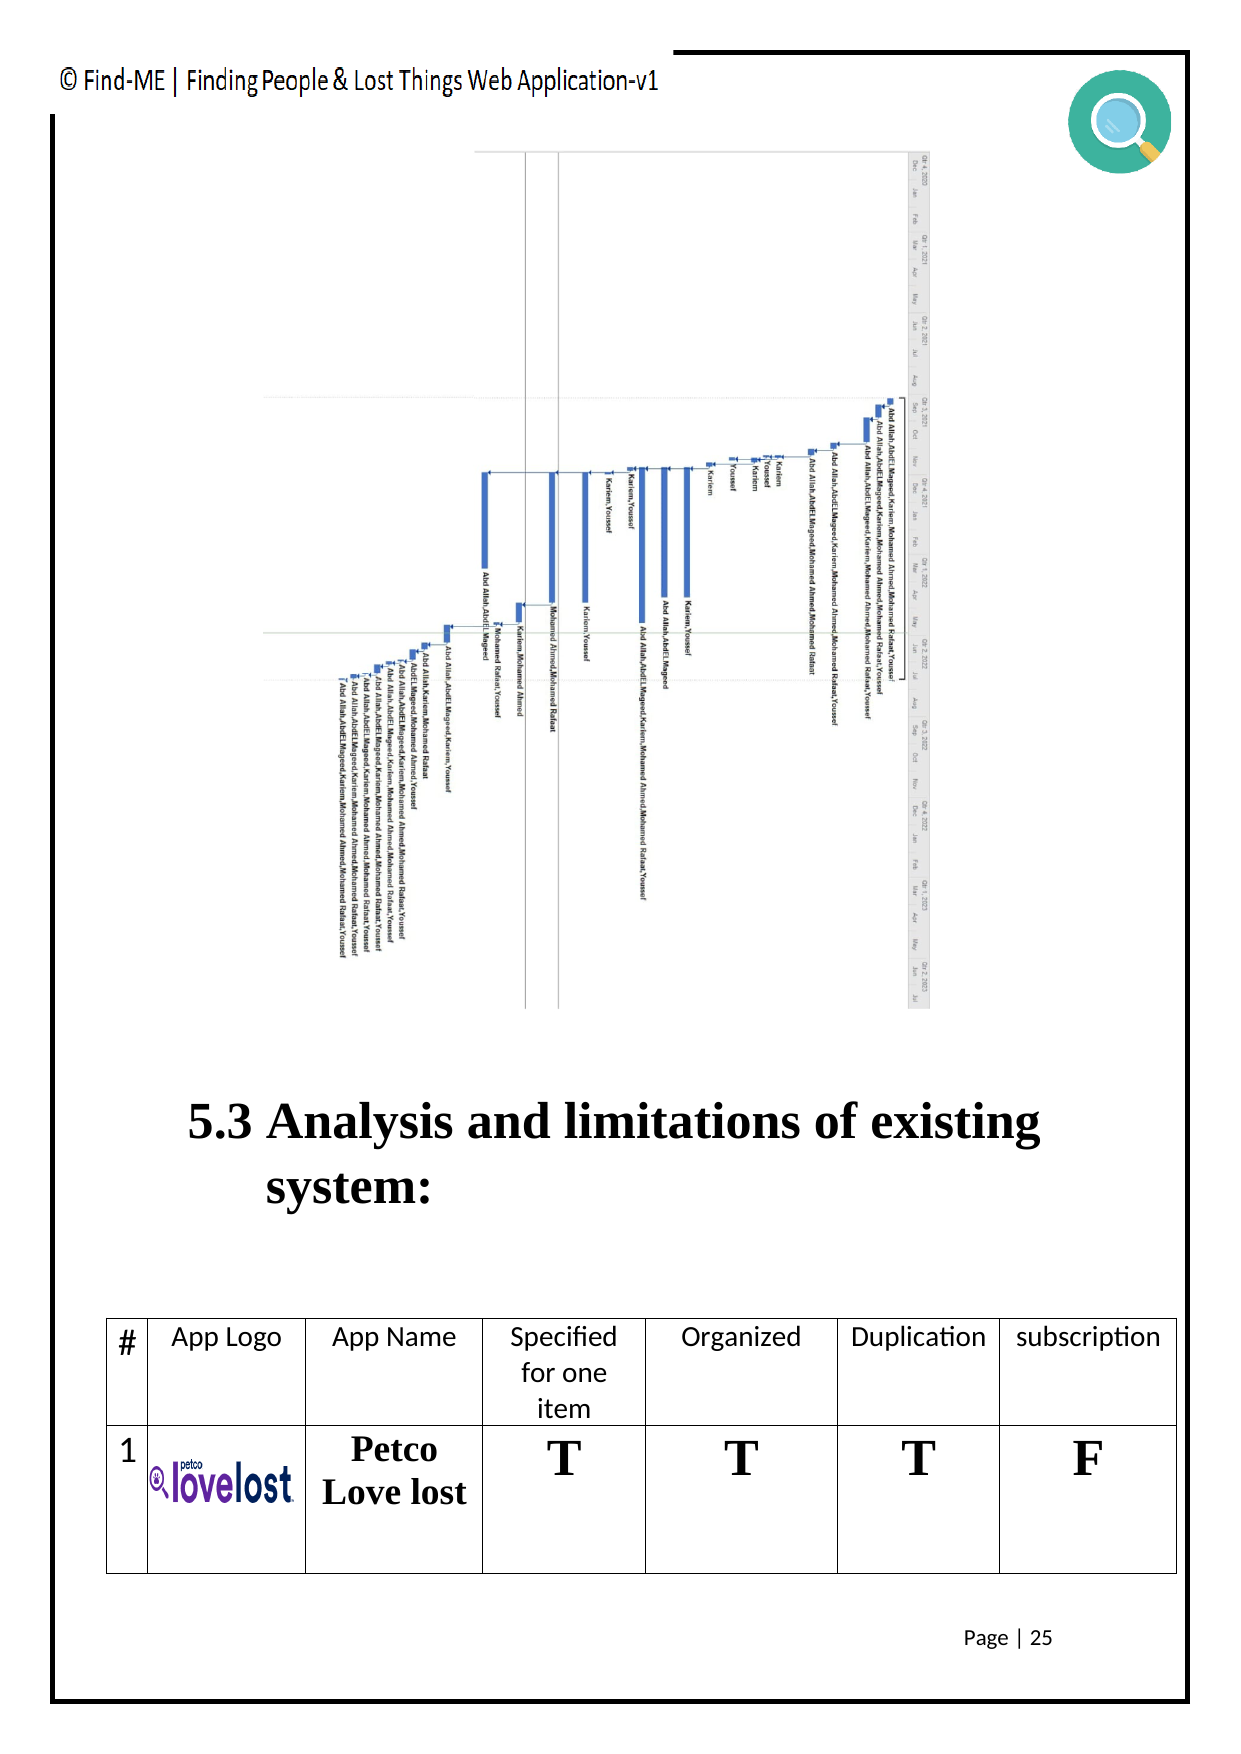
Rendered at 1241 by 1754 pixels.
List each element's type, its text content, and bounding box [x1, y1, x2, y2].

list Analysis and limitations of existing system: [187, 1090, 1053, 1214]
table_header Specified for one item [483, 1319, 645, 1425]
picture [148, 1450, 296, 1513]
table_header App Name [306, 1319, 482, 1425]
table_cell T [483, 1426, 645, 1573]
table_cell [148, 1426, 305, 1573]
table_cell 1 [107, 1426, 147, 1573]
table_cell F [1000, 1426, 1176, 1573]
table_header Organized [646, 1319, 837, 1425]
table_cell Petco Love lost [306, 1426, 482, 1573]
table_cell T [646, 1426, 837, 1573]
picture [1067, 69, 1172, 174]
table_header # [107, 1319, 147, 1425]
table_header Duplication [838, 1319, 999, 1425]
picture [263, 152, 929, 1016]
table_header subscription [1000, 1319, 1176, 1425]
table_header App Logo [148, 1319, 305, 1425]
table_cell T [838, 1426, 999, 1573]
picture [50, 50, 674, 114]
